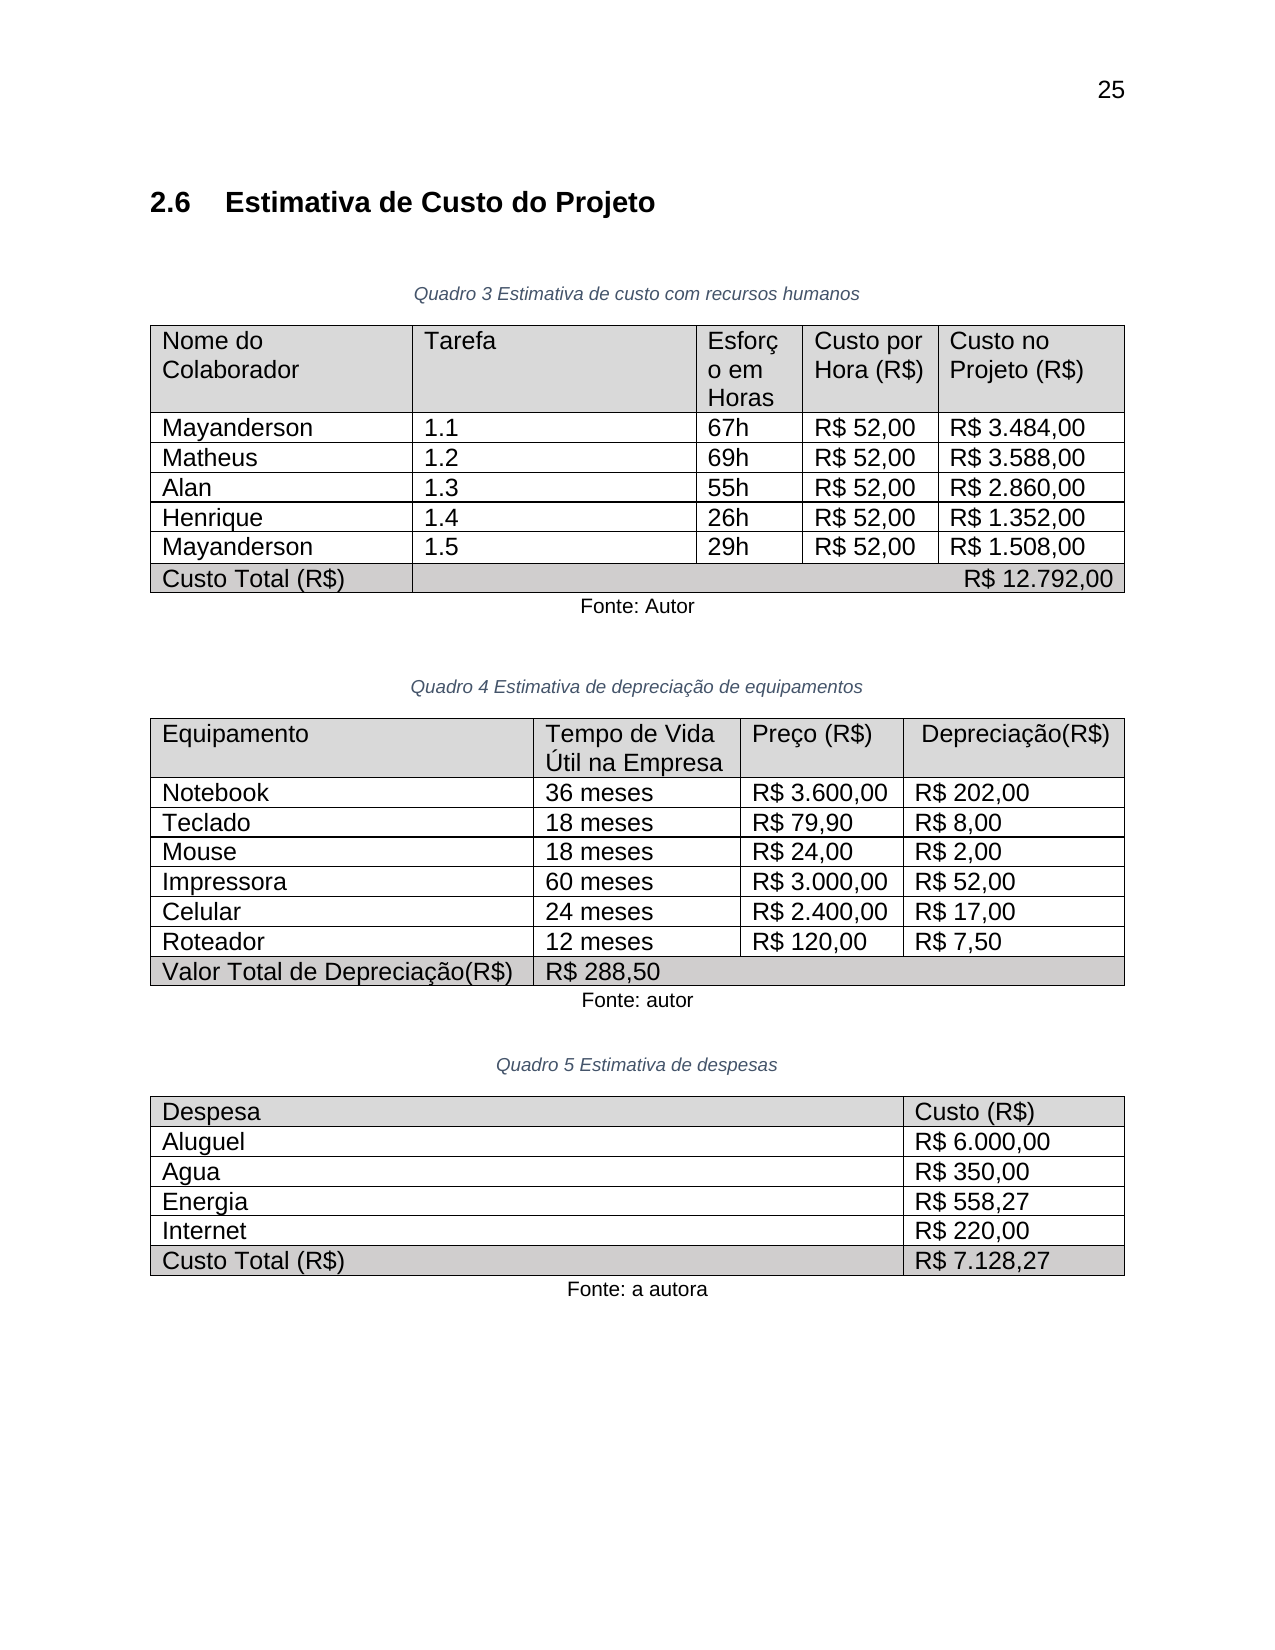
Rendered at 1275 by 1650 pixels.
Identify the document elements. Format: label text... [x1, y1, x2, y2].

table_cell R$ 79,90 [741, 808, 903, 836]
table_header Preço (R$) [741, 719, 903, 777]
table_cell Mouse [151, 838, 533, 866]
text Fonte: autor [150, 986, 1125, 1011]
table_cell Celular [151, 897, 533, 926]
table_cell 1.2 [413, 443, 696, 472]
table_cell Teclado [151, 808, 533, 836]
table_cell 1.5 [413, 532, 696, 562]
table_header Custo no Projeto (R$) [939, 326, 1124, 412]
table_cell 60 meses [534, 867, 740, 896]
table_cell R$ 1.508,00 [939, 532, 1124, 562]
table_cell 69h [697, 443, 802, 472]
table_cell Energia [151, 1187, 903, 1215]
table_cell R$ 3.484,00 [939, 413, 1124, 442]
table_cell R$ 3.000,00 [741, 867, 903, 896]
table_header Depreciação(R$) [904, 719, 1124, 777]
table_cell R$ 17,00 [904, 897, 1124, 926]
table_cell 18 meses [534, 838, 740, 866]
table_cell R$ 2.860,00 [939, 473, 1124, 501]
text Quadro 4 Estimativa de depreciação de equipamentos [150, 676, 1125, 697]
table_header Tempo de Vida Útil na Empresa [534, 719, 740, 777]
table_cell R$ 3.600,00 [741, 778, 903, 807]
table_header Despesa [151, 1097, 903, 1126]
table_cell R$ 6.000,00 [904, 1127, 1124, 1156]
text Fonte: Autor [150, 593, 1125, 618]
table_header Nome do Colaborador [151, 326, 412, 412]
table_cell R$ 12.792,00 [413, 564, 1124, 592]
table_cell Internet [151, 1216, 903, 1245]
table_header Tarefa [413, 326, 696, 412]
table_cell 18 meses [534, 808, 740, 836]
table_cell R$ 52,00 [904, 867, 1124, 896]
table_cell R$ 7,50 [904, 927, 1124, 956]
table_cell 29h [697, 532, 802, 562]
table_cell R$ 288,50 [534, 957, 1124, 985]
text Quadro 3 Estimativa de custo com recursos humanos [150, 282, 1125, 304]
table_cell R$ 3.588,00 [939, 443, 1124, 472]
text Quadro 5 Estimativa de despesas [150, 1054, 1125, 1075]
table_cell 67h [697, 413, 802, 442]
table_cell R$ 7.128,27 [904, 1246, 1124, 1275]
table_cell Mayanderson [151, 532, 412, 562]
table_header Custo (R$) [904, 1097, 1124, 1126]
table_cell 12 meses [534, 927, 740, 956]
table_cell 1.1 [413, 413, 696, 442]
table_cell R$ 350,00 [904, 1157, 1124, 1186]
table_cell 55h [697, 473, 802, 501]
table_header Equipamento [151, 719, 533, 777]
table_cell Mayanderson [151, 413, 412, 442]
text Fonte: a autora [150, 1276, 1125, 1301]
table_cell R$ 120,00 [741, 927, 903, 956]
table_cell R$ 220,00 [904, 1216, 1124, 1245]
table_cell 36 meses [534, 778, 740, 807]
table_cell R$ 52,00 [803, 532, 938, 562]
table_cell Henrique [151, 503, 412, 531]
table_cell R$ 202,00 [904, 778, 1124, 807]
table_cell Notebook [151, 778, 533, 807]
table_cell R$ 52,00 [803, 473, 938, 501]
table_header Esforço em Horas [697, 326, 802, 412]
table_header Custo por Hora (R$) [803, 326, 938, 412]
subtitle Estimativa de Custo do Projeto [150, 185, 1125, 219]
table_cell Roteador [151, 927, 533, 956]
table_cell R$ 8,00 [904, 808, 1124, 836]
table_cell Matheus [151, 443, 412, 472]
table_cell R$ 52,00 [803, 443, 938, 472]
table_cell R$ 24,00 [741, 838, 903, 866]
table_cell R$ 1.352,00 [939, 503, 1124, 531]
table_cell R$ 52,00 [803, 503, 938, 531]
table_cell R$ 2,00 [904, 838, 1124, 866]
table_cell Custo Total (R$) [151, 1246, 903, 1275]
table_cell 24 meses [534, 897, 740, 926]
table_cell 26h [697, 503, 802, 531]
table_cell 1.3 [413, 473, 696, 501]
table_cell R$ 558,27 [904, 1187, 1124, 1215]
table_cell Aluguel [151, 1127, 903, 1156]
table_cell Valor Total de Depreciação(R$) [151, 957, 533, 985]
table_cell Custo Total (R$) [151, 564, 412, 592]
table_cell R$ 2.400,00 [741, 897, 903, 926]
table_cell R$ 52,00 [803, 413, 938, 442]
table_cell Alan [151, 473, 412, 501]
table_cell Agua [151, 1157, 903, 1186]
table_cell Impressora [151, 867, 533, 896]
table_cell 1.4 [413, 503, 696, 531]
